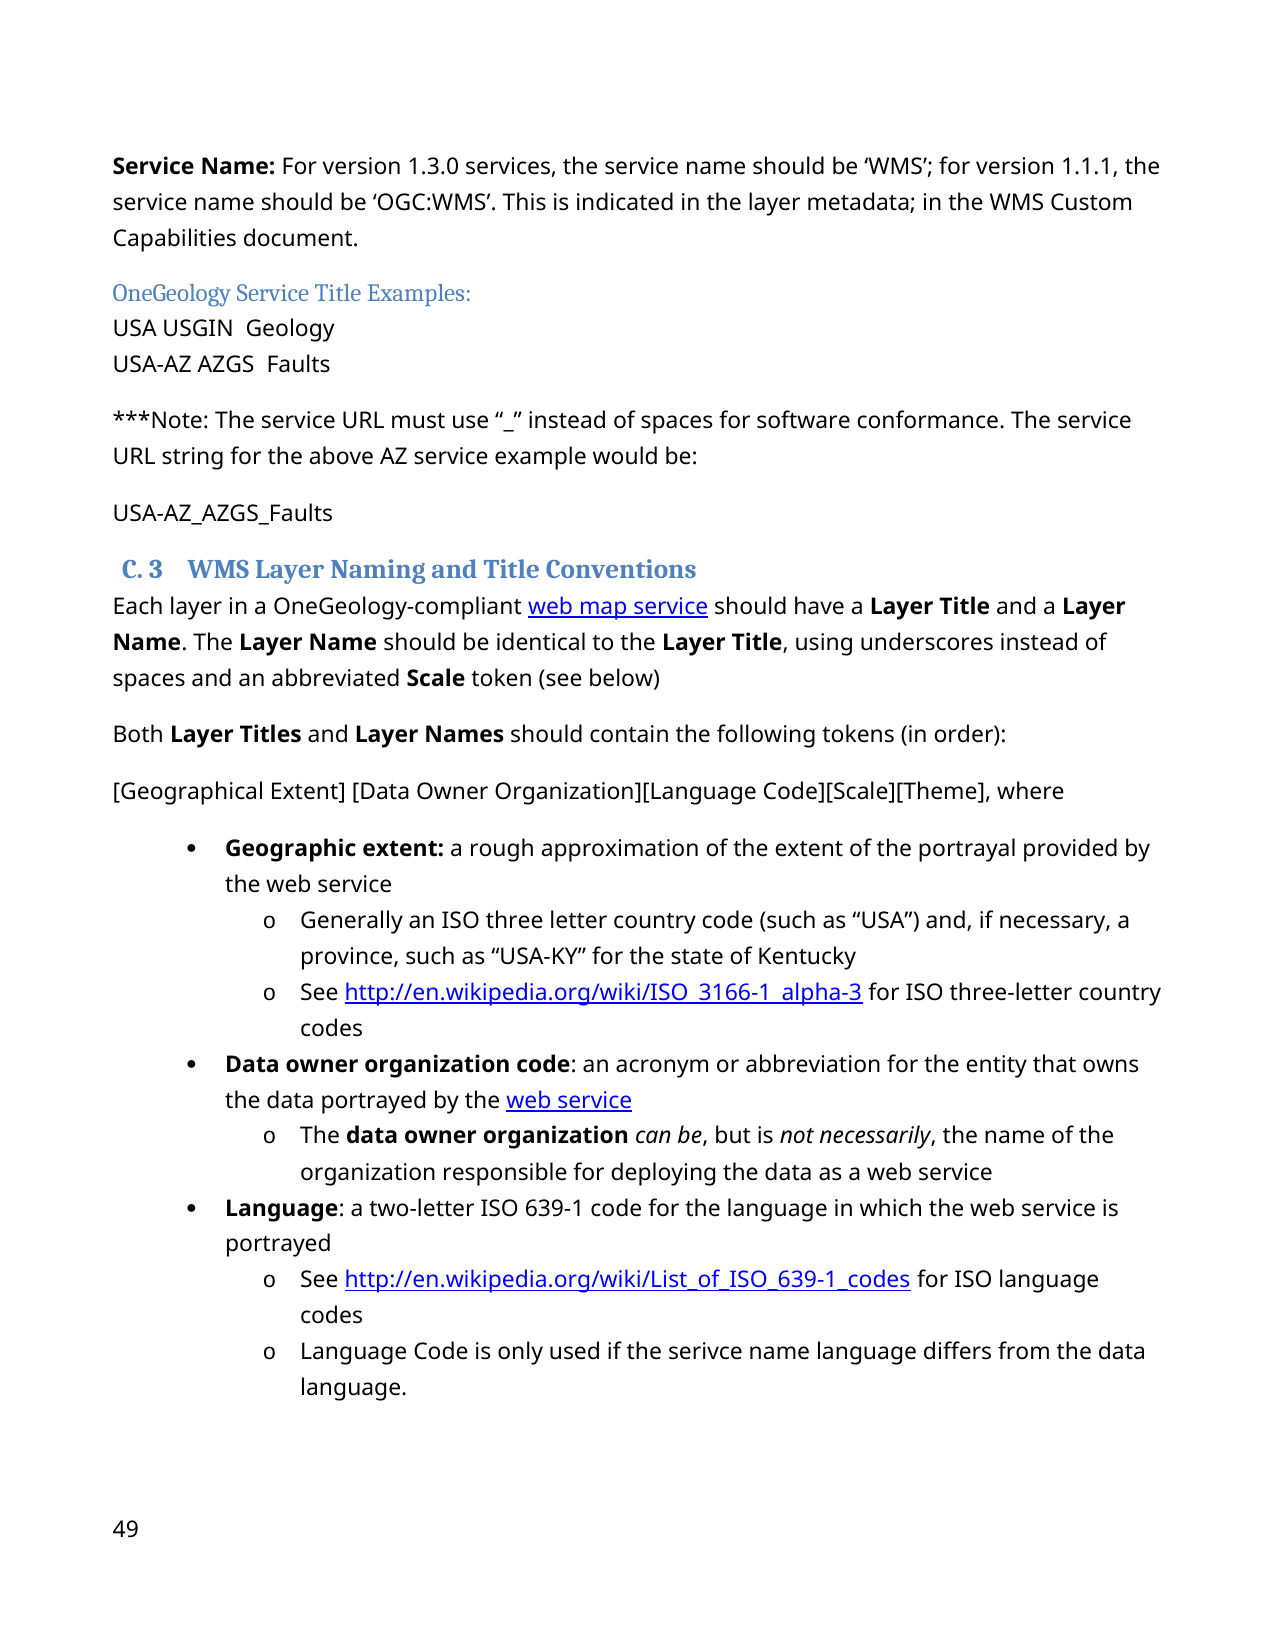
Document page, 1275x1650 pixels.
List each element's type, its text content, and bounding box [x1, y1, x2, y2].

list See http://en.wikipedia.org/wiki/ISO_3166-1_alpha-3 for ISO three-letter country codes [262, 976, 1162, 1043]
subtitle OneGeology Service Title Examples: [112, 279, 1162, 307]
text USA USGIN Geology USA-AZ AZGS Faults [112, 312, 1162, 379]
text Service Name: For version 1.3.0 services, the service name should be ‘WMS’; for version 1.1.1, the service name should be ‘OGC:WMS’. This is indicated in the layer metadata; in the WMS Custom Capabilities document. [112, 150, 1162, 253]
list The data owner organization can be, but is not necessarily, the name of the organization responsible for deploying the data as a web service [262, 1119, 1162, 1187]
list Geographic extent: a rough approximation of the extent of the portrayal provided by the web service [187, 832, 1162, 899]
subtitle WMS Layer Naming and Title Conventions [122, 554, 1162, 585]
text [Geographical Extent] [Data Owner Organization][Language Code][Scale][Theme], where [112, 775, 1162, 806]
text USA-AZ_AZGS_Faults [112, 497, 1162, 528]
list Data owner organization code: an acronym or abbreviation for the entity that owns the data portrayed by the web service [187, 1048, 1162, 1115]
text Each layer in a OneGeology-compliant web map service should have a Layer Title and a Layer Name. The Layer Name should be identical to the Layer Title, using underscores instead of spaces and an abbreviated Scale token (see below) [112, 589, 1162, 693]
text Both Layer Titles and Layer Names should contain the following tokens (in order): [112, 718, 1162, 749]
list See http://en.wikipedia.org/wiki/List_of_ISO_639-1_codes for ISO language codes [262, 1263, 1162, 1331]
list Generally an ISO three letter country code (such as “USA”) and, if necessary, a province, such as “USA-KY” for the state of Kentucky [262, 904, 1162, 971]
list Language Code is only used if the serivce name language differs from the data language. [262, 1335, 1162, 1403]
list Language: a two-letter ISO 639-1 code for the language in which the web service is portrayed [187, 1191, 1162, 1259]
text ***Note: The service URL must use “_” instead of spaces for software conformance. The service URL string for the above AZ service example would be: [112, 404, 1162, 472]
